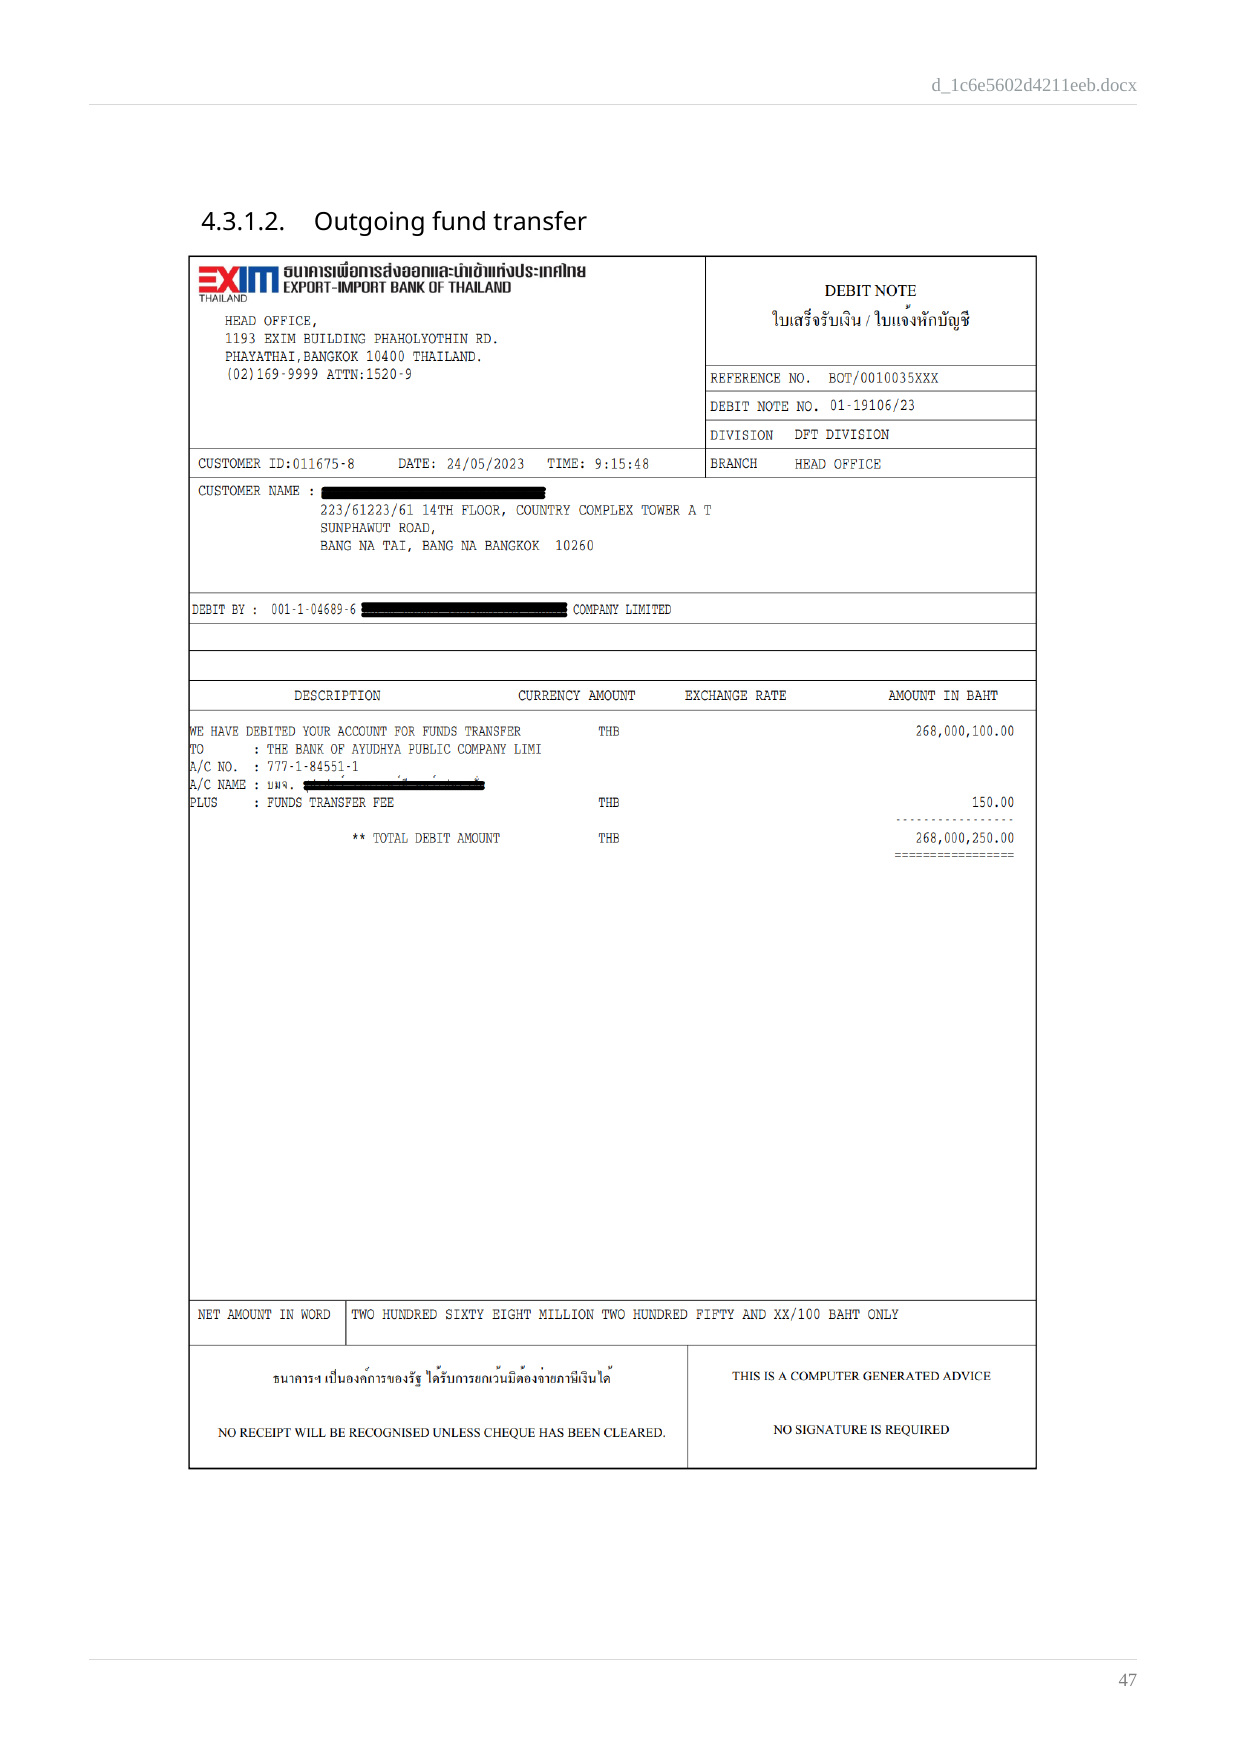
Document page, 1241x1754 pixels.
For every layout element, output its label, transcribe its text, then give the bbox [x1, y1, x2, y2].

picture [186, 250, 1039, 1472]
subtitle Outgoing fund transfer [201, 204, 1137, 238]
